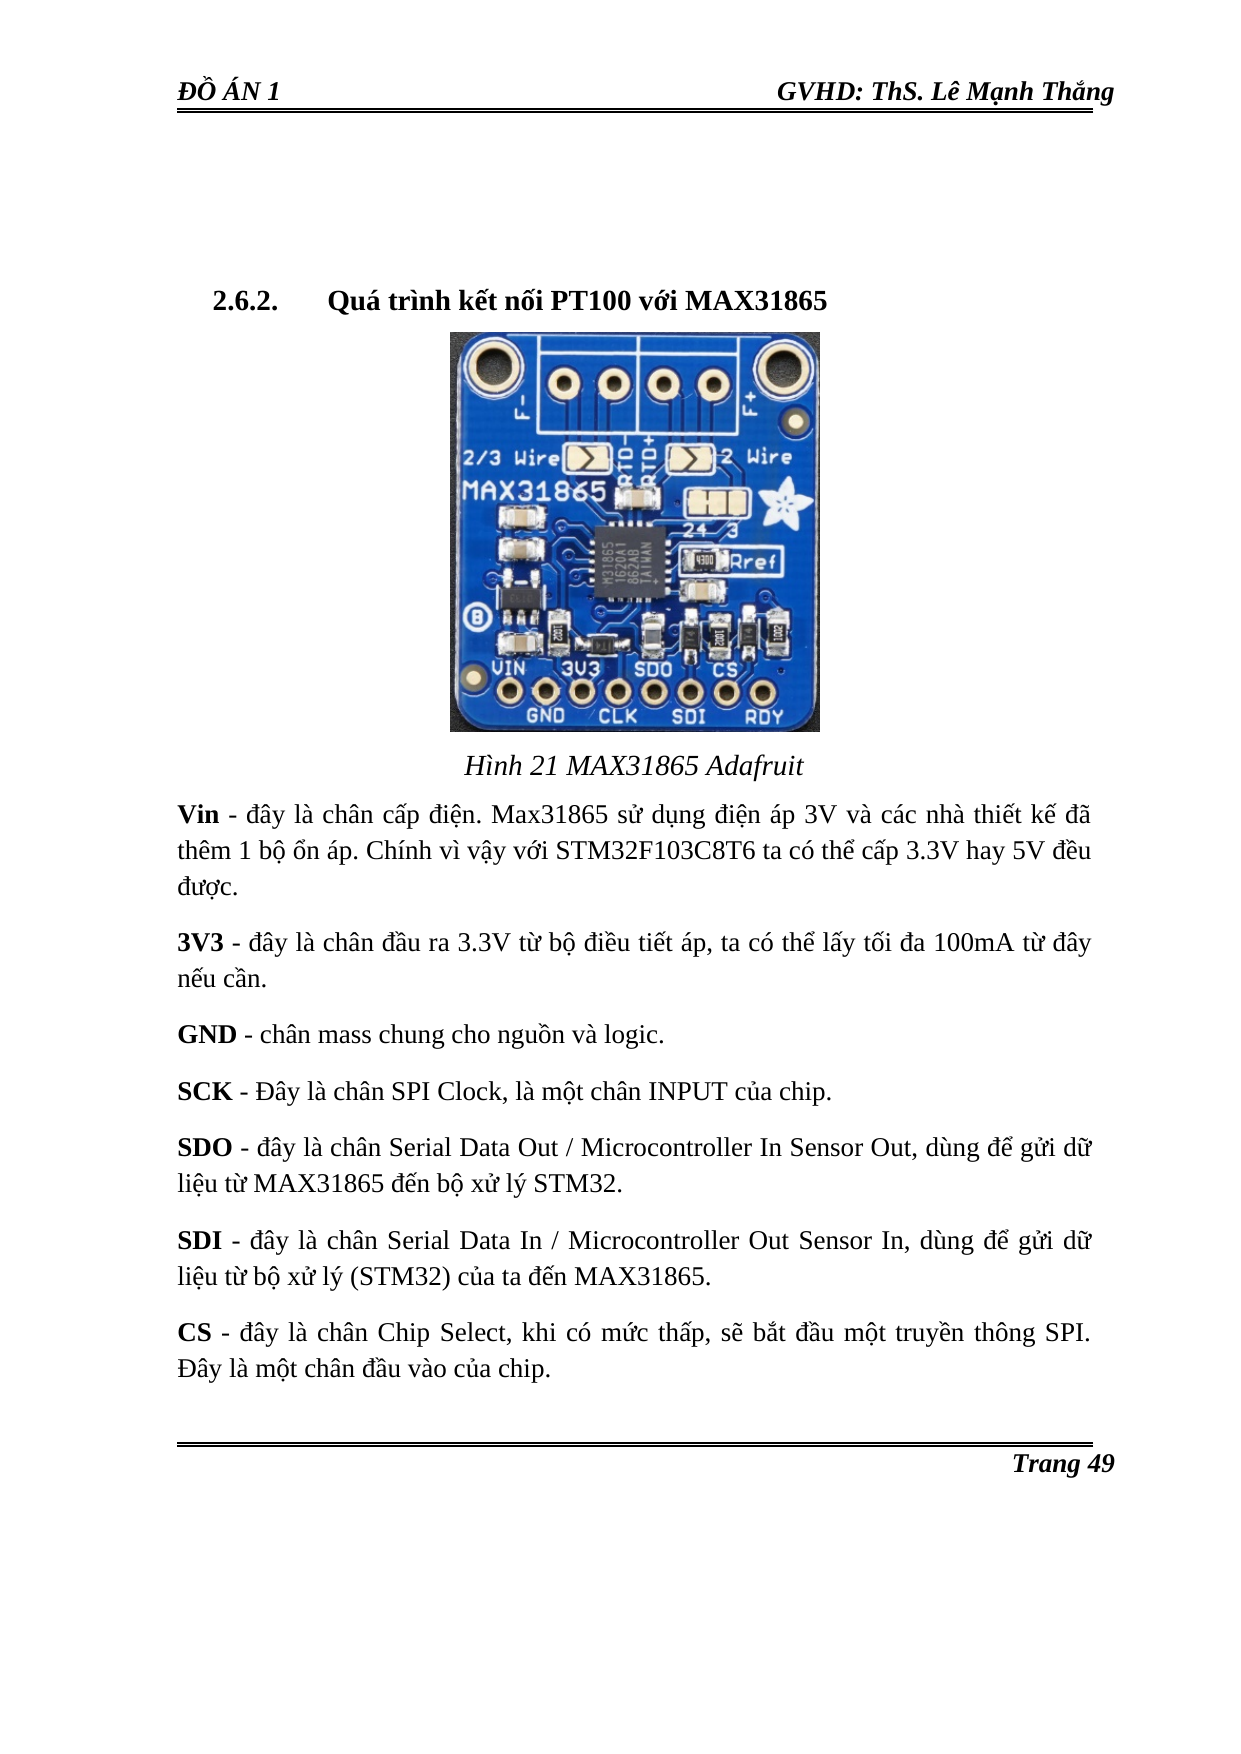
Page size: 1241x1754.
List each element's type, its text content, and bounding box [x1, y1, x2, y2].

text 3V3 - đây là chân đầu ra 3.3V từ bộ điều tiết áp, ta có thể lấy tối đa 100mA từ đây nếu cần. [177, 926, 1093, 993]
text SCK - Đây là chân SPI Clock, là một chân INPUT của chip. [177, 1075, 1093, 1106]
text SDI - đây là chân Serial Data In / Microcontroller Out Sensor In, dùng để gửi dữ liệu từ bộ xử lý (STM32) của ta đến MAX31865. [177, 1224, 1093, 1291]
text SDO - đây là chân Serial Data Out / Microcontroller In Sensor Out, dùng để gửi dữ liệu từ MAX31865 đến bộ xử lý STM32. [177, 1132, 1093, 1198]
subtitle Quá trình kết nối PT100 với MAX31865 [183, 283, 1093, 316]
text CS - đây là chân Chip Select, khi có mức thấp, sẽ bắt đầu một truyền thông SPI. Đây là một chân đầu vào của chip. [177, 1316, 1093, 1383]
text Vin - đây là chân cấp điện. Max31865 sử dụng điện áp 3V và các nhà thiết kế đã thêm 1 bộ ổn áp. Chính vì vậy với STM32F103C8T6 ta có thể cấp 3.3V hay 5V đều được. [177, 798, 1093, 901]
text GND - chân mass chung cho nguồn và logic. [177, 1018, 1093, 1049]
picture [450, 332, 820, 732]
